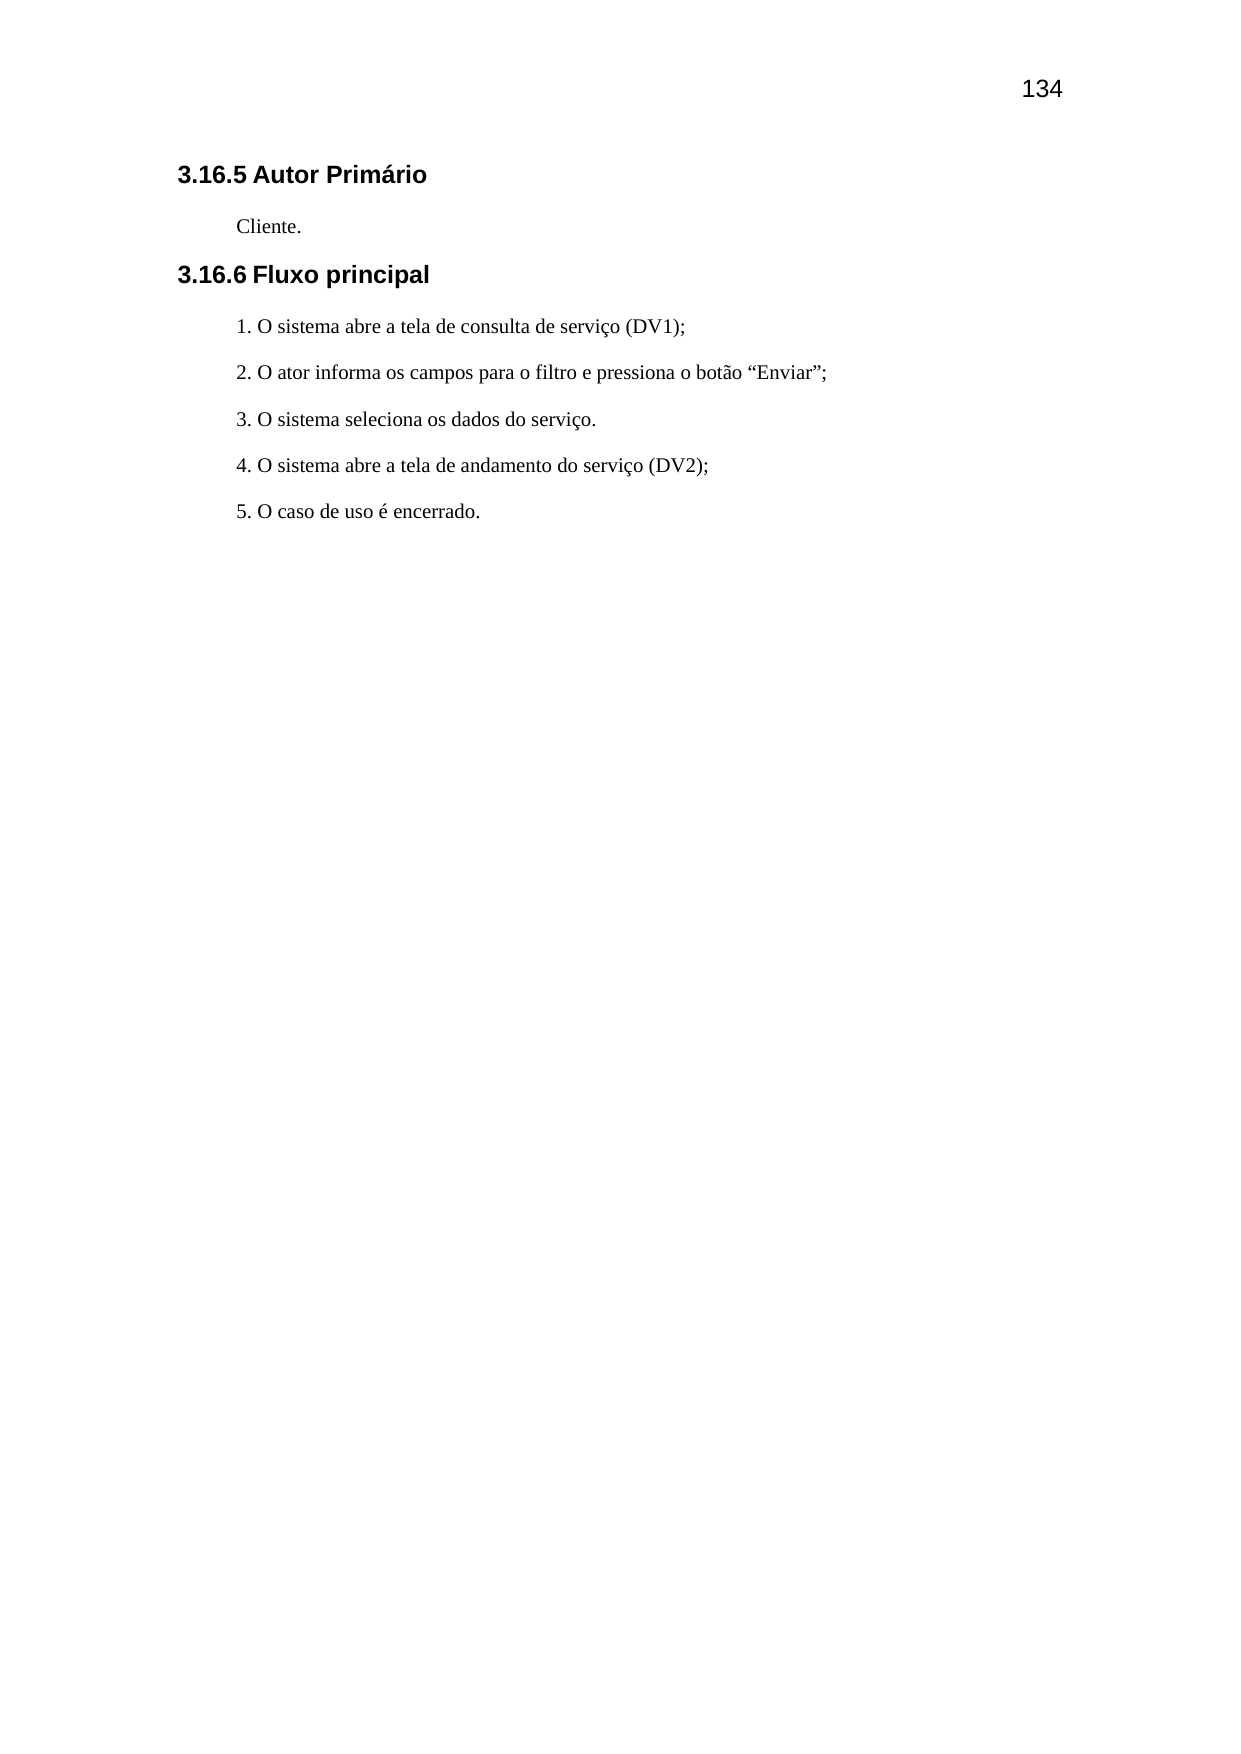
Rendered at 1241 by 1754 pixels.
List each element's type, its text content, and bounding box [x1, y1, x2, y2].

text Autor Primário [177, 160, 1063, 189]
text 5. O caso de uso é encerrado. [236, 499, 1063, 523]
text 3. O sistema seleciona os dados do serviço. [236, 406, 1063, 431]
text 4. O sistema abre a tela de andamento do serviço (DV2); [236, 453, 1063, 477]
text Cliente. [177, 213, 1063, 238]
text Fluxo principal [177, 260, 1063, 289]
text 2. O ator informa os campos para o filtro e pressiona o botão “Enviar”; [236, 360, 1063, 384]
text 1. O sistema abre a tela de consulta de serviço (DV1); [236, 313, 1063, 338]
